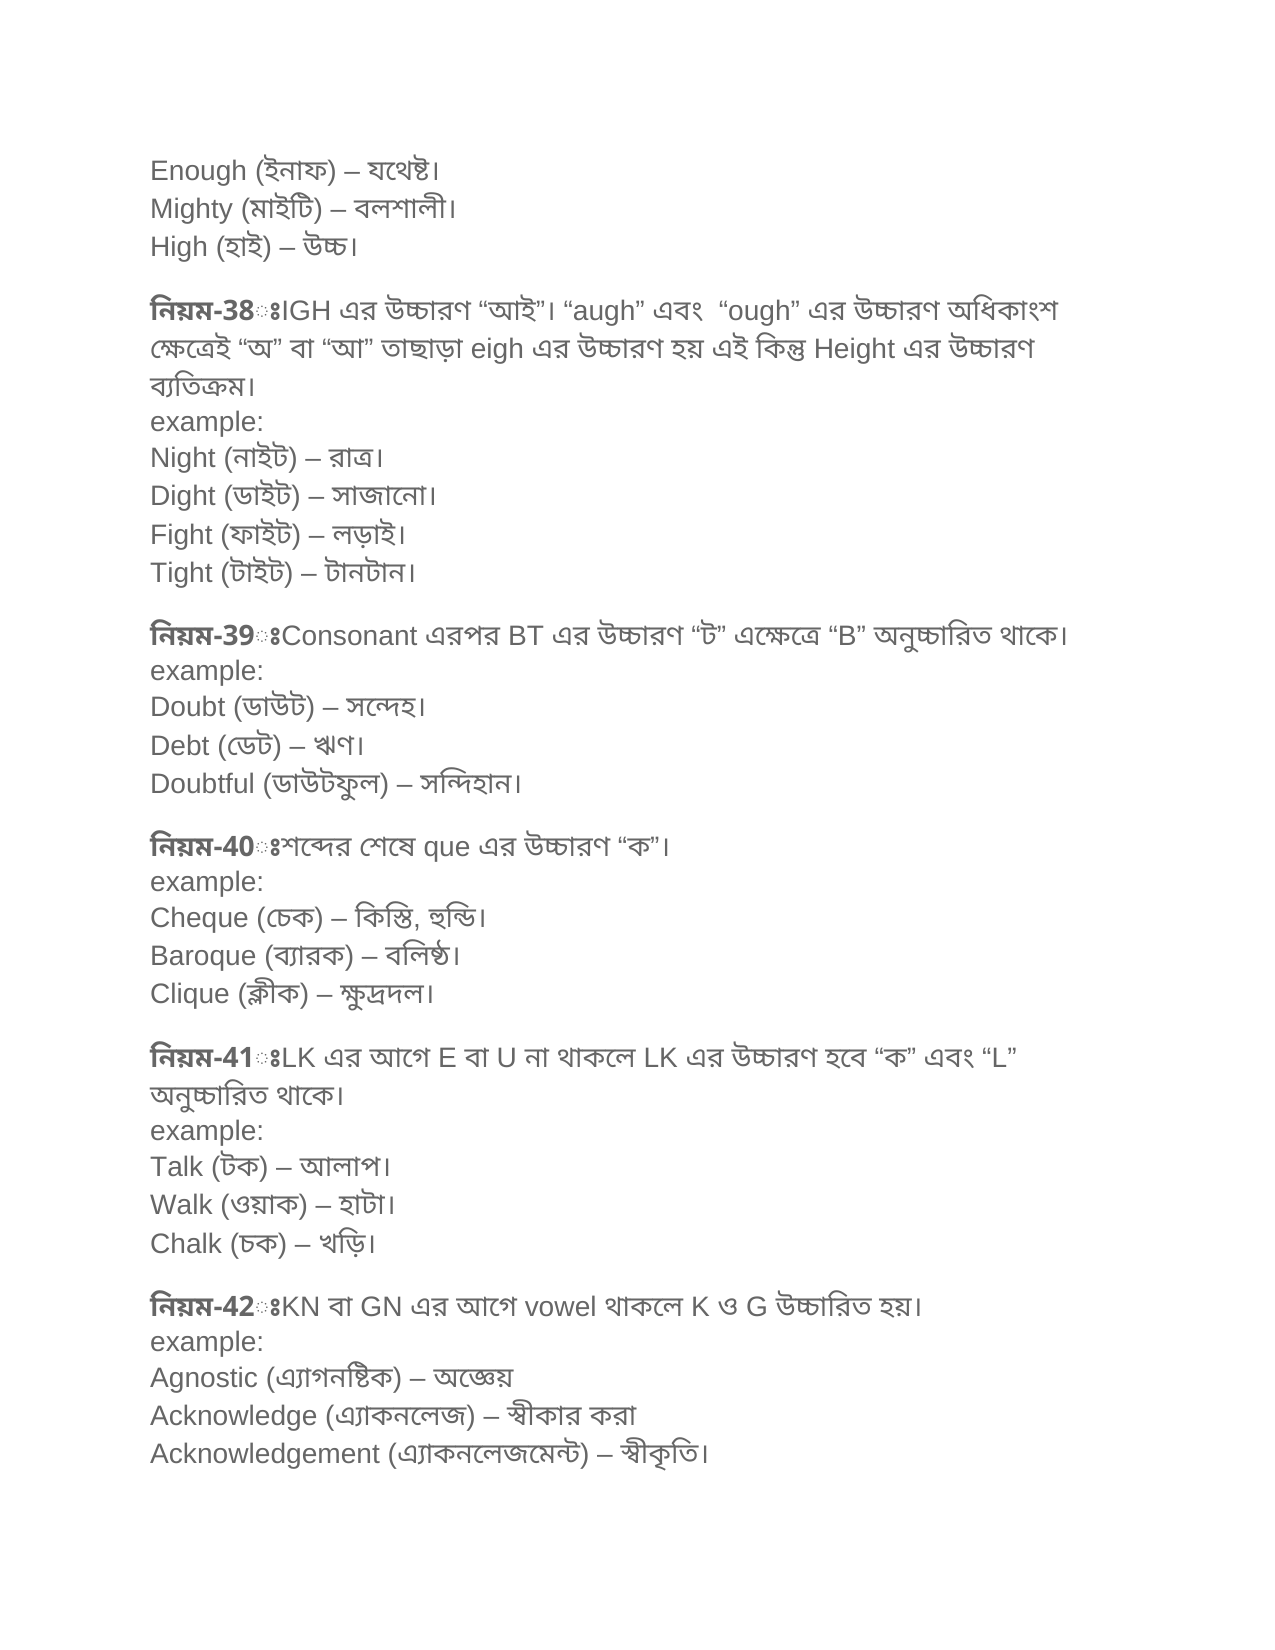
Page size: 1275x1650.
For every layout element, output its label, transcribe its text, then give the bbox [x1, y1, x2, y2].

text নিয়ম-40ঃশব্দের শেষে que এর উচ্চারণ “ক”। [150, 826, 1125, 865]
text নিয়ম-42ঃKN বা GN এর আগে vowel থাকলে K ও G উচ্চারিত হয়। [150, 1286, 1125, 1324]
text নিয়ম-41ঃLK এর আগে E বা U না থাকলে LK এর উচ্চারণ হবে “ক” এবং “L” অনুচ্চারিত থাকে। [150, 1037, 1125, 1114]
text নিয়ম-39ঃConsonant এরপর BT এর উচ্চারণ “ট” এক্ষেত্রে “B” অনুচ্চারিত থাকে। [150, 616, 1125, 654]
text example: Doubt (ডাউট) – সন্দেহ। Debt (ডেট) – ঋণ। Doubtful (ডাউটফুল) – সন্দিহান। [150, 654, 1125, 801]
text নিয়ম-38ঃIGH এর উচ্চারণ “আই”। “augh” এবং “ough” এর উচ্চারণ অধিকাংশ ক্ষেত্রেই “অ” বা “আ” তাছাড়া eigh এর উচ্চারণ হয় এই কিন্তু Height এর উচ্চারণ ব্যতিক্রম। [150, 290, 1125, 405]
text example: Night (নাইট) – রাত্র। Dight (ডাইট) – সাজানো। Fight (ফাইট) – লড়াই। Tight (টাইট) – টানটান। [150, 405, 1125, 591]
text example: Talk (টক) – আলাপ। Walk (ওয়াক) – হাটা। Chalk (চক) – খড়ি। [150, 1114, 1125, 1261]
text example: Agnostic (এ্যাগনষ্টিক) – অজ্ঞেয় Acknowledge (এ্যাকনলেজ) – স্বীকার করা Acknowledgement (এ্যাকনলেজমেন্ট) – স্বীকৃতি। [150, 1324, 1125, 1472]
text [150, 150, 1125, 265]
text example: Cheque (চেক) – কিস্তি, হুন্ডি। Baroque (ব্যারক) – বলিষ্ঠ। Clique (ক্লীক) – ক্ষুদ্রদল। [150, 865, 1125, 1012]
